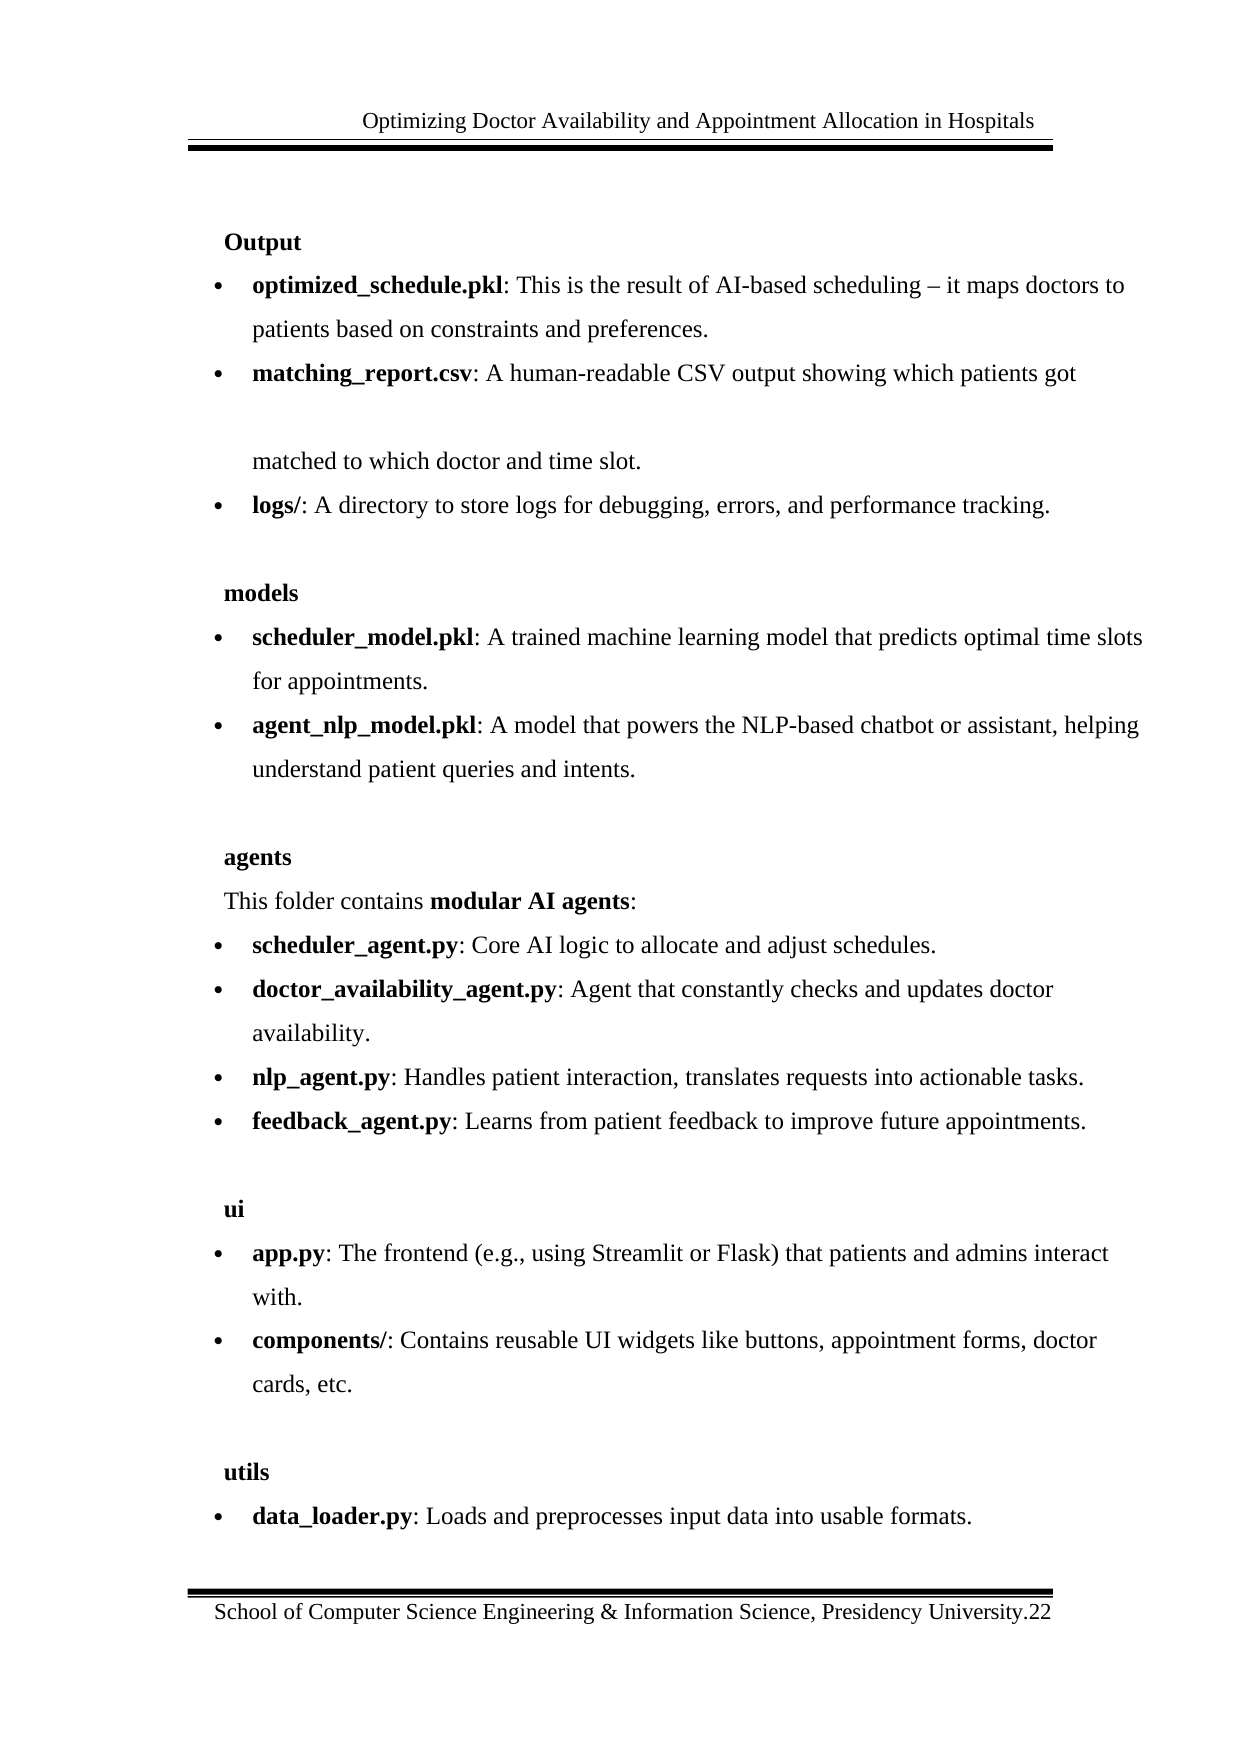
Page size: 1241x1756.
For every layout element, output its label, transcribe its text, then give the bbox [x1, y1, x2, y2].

list feedback_agent.py: Learns from patient feedback to improve future appointments. [214, 1106, 1152, 1134]
list components/: Contains reusable UI widgets like buttons, appointment forms, doctor cards, etc. [214, 1326, 1152, 1398]
list agents [223, 842, 1152, 871]
list models [223, 578, 1152, 607]
list scheduler_model.pkl: A trained machine learning model that predicts optimal time slots for appointments. [214, 622, 1152, 695]
list optimized_schedule.pkl: This is the result of AI-based scheduling – it maps doctors to patients based on constraints and preferences. [214, 271, 1152, 343]
list This folder contains modular AI agents: [223, 886, 1152, 915]
list doctor_availability_agent.py: Agent that constantly checks and updates doctor availability. [214, 974, 1152, 1047]
list Output [223, 227, 1152, 255]
list ui [223, 1194, 1152, 1222]
list utils [223, 1457, 1152, 1486]
list matched to which doctor and time slot. [252, 446, 1152, 475]
list logs/: A directory to store logs for debugging, errors, and performance tracking. [214, 490, 1152, 519]
list data_loader.py: Loads and preprocesses input data into usable formats. [214, 1501, 1152, 1530]
list matching_report.csv: A human-readable CSV output showing which patients got [214, 358, 1152, 387]
list agent_nlp_model.pkl: A model that powers the NLP-based chatbot or assistant, helping understand patient queries and intents. [214, 710, 1152, 783]
list app.py: The frontend (e.g., using Streamlit or Flask) that patients and admins interact with. [214, 1238, 1152, 1310]
list nlp_agent.py: Handles patient interaction, translates requests into actionable tasks. [214, 1062, 1152, 1091]
list scheduler_agent.py: Core AI logic to allocate and adjust schedules. [214, 930, 1152, 959]
